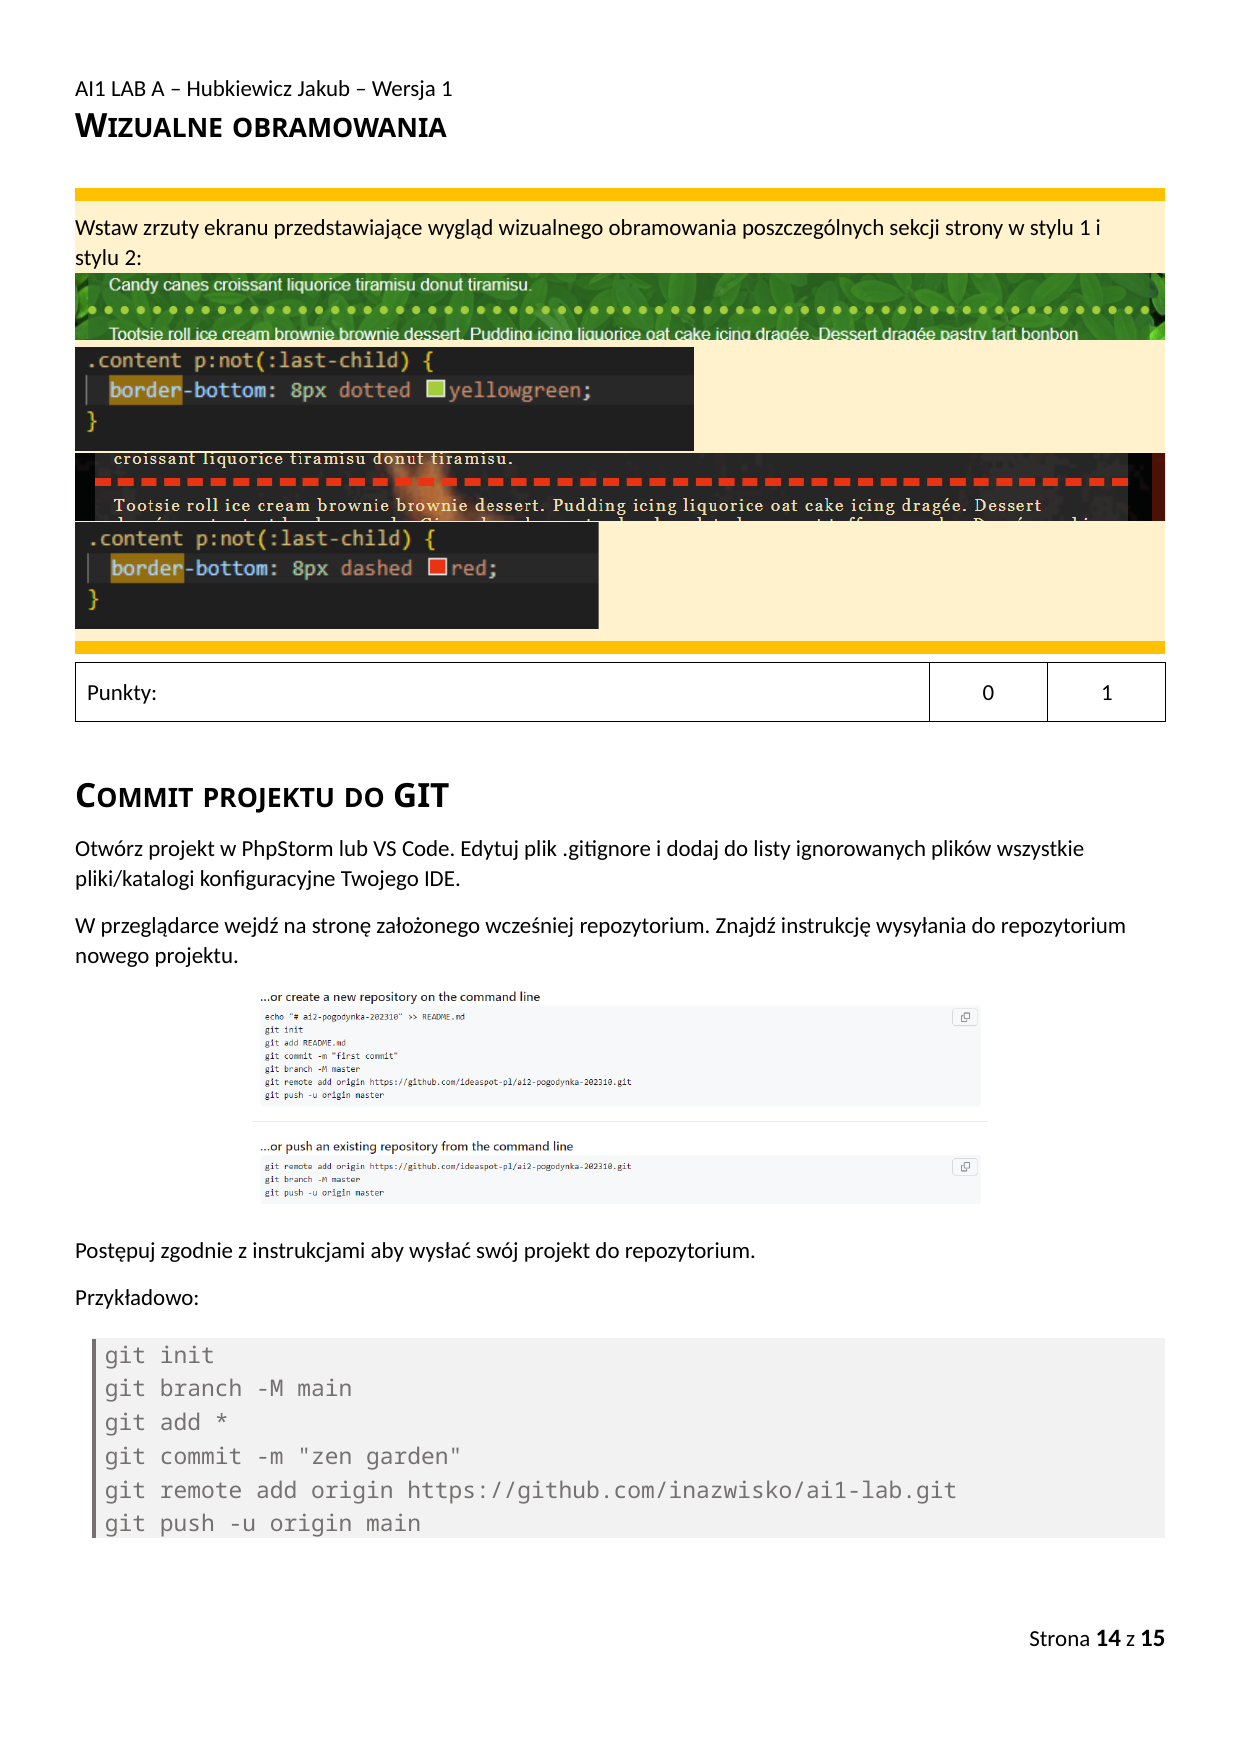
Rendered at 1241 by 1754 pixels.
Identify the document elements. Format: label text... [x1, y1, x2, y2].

picture [75, 453, 1166, 521]
text git add * [96, 1406, 1165, 1437]
table_header 1 [1048, 663, 1165, 721]
text git push -u origin main [96, 1507, 1165, 1538]
subtitle Wizualne obramowania [75, 102, 1165, 147]
table_header 0 [930, 663, 1047, 721]
text Otwórz projekt w PhpStorm lub VS Code. Edytuj plik .gitignore i dodaj do listy ignorowanych plików wszystkie pliki/katalogi konfiguracyjne Twojego IDE. [75, 834, 1165, 892]
picture [75, 522, 599, 629]
table_header Punkty: [76, 663, 929, 721]
picture [75, 347, 694, 451]
text git commit -m "zen garden" [96, 1440, 1165, 1471]
text Przykładowo: [75, 1283, 1165, 1311]
text git branch -M main [96, 1372, 1165, 1403]
text Wstaw zrzuty ekranu przedstawiające wygląd wizualnego obramowania poszczególnych sekcji strony w stylu 1 i stylu 2: [75, 201, 1165, 273]
subtitle Commit projektu do GIT [75, 772, 1165, 818]
picture [252, 987, 989, 1218]
picture [75, 273, 1166, 340]
text git remote add origin https://github.com/inazwisko/ai1-lab.git [96, 1473, 1165, 1505]
text Postępuj zgodnie z instrukcjami aby wysłać swój projekt do repozytorium. [75, 1236, 1165, 1264]
text W przeglądarce wejdź na stronę założonego wcześniej repozytorium. Znajdź instrukcję wysyłania do repozytorium nowego projektu. [75, 911, 1165, 969]
text git init [92, 1338, 1165, 1370]
